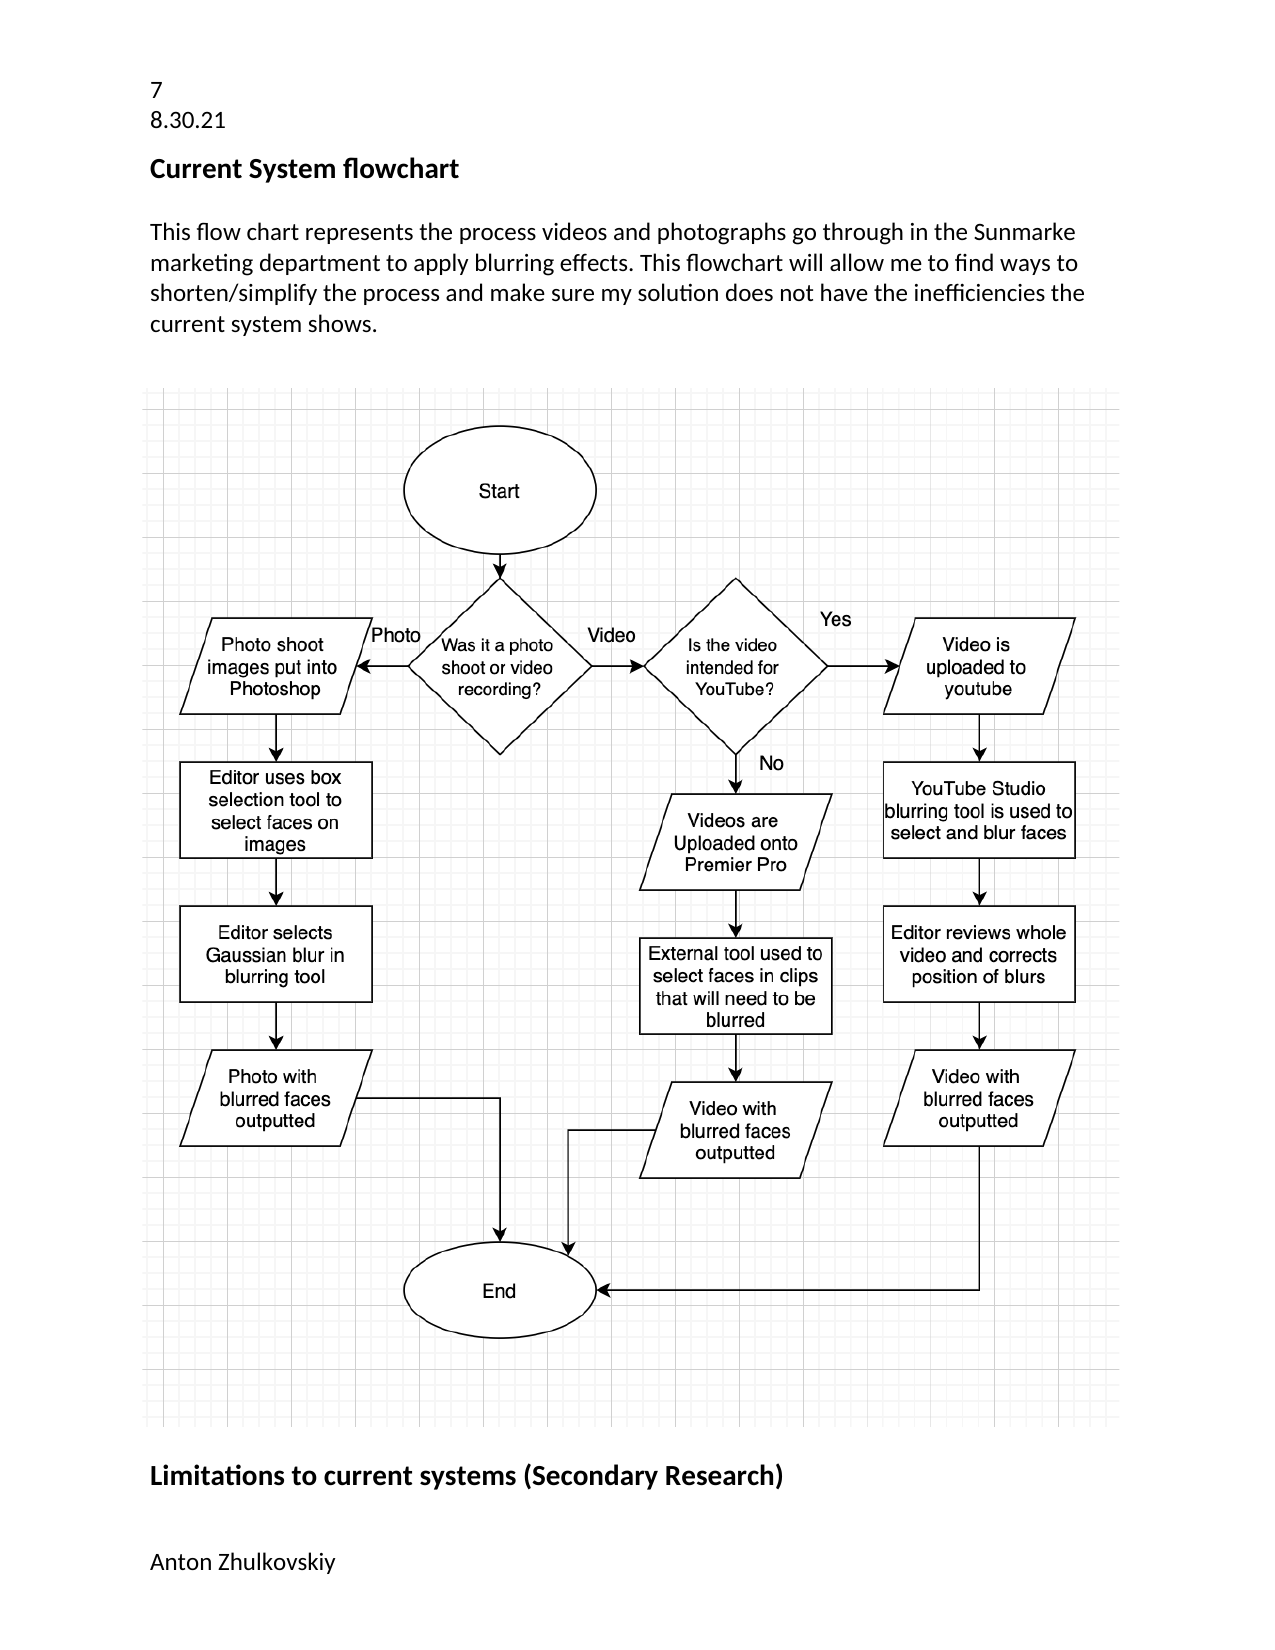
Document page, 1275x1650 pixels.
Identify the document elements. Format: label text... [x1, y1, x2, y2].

text Limitations to current systems (Secondary Research) [150, 1457, 1125, 1493]
picture [142, 388, 1120, 1427]
text Current System flowchart [150, 150, 1125, 186]
text This flow chart represents the process videos and photographs go through in the Sunmarke marketing department to apply blurring effects. This flowchart will allow me to find ways to shorten/simplify the process and make sure my solution does not have the inefficiencies the current system shows. [150, 216, 1125, 338]
